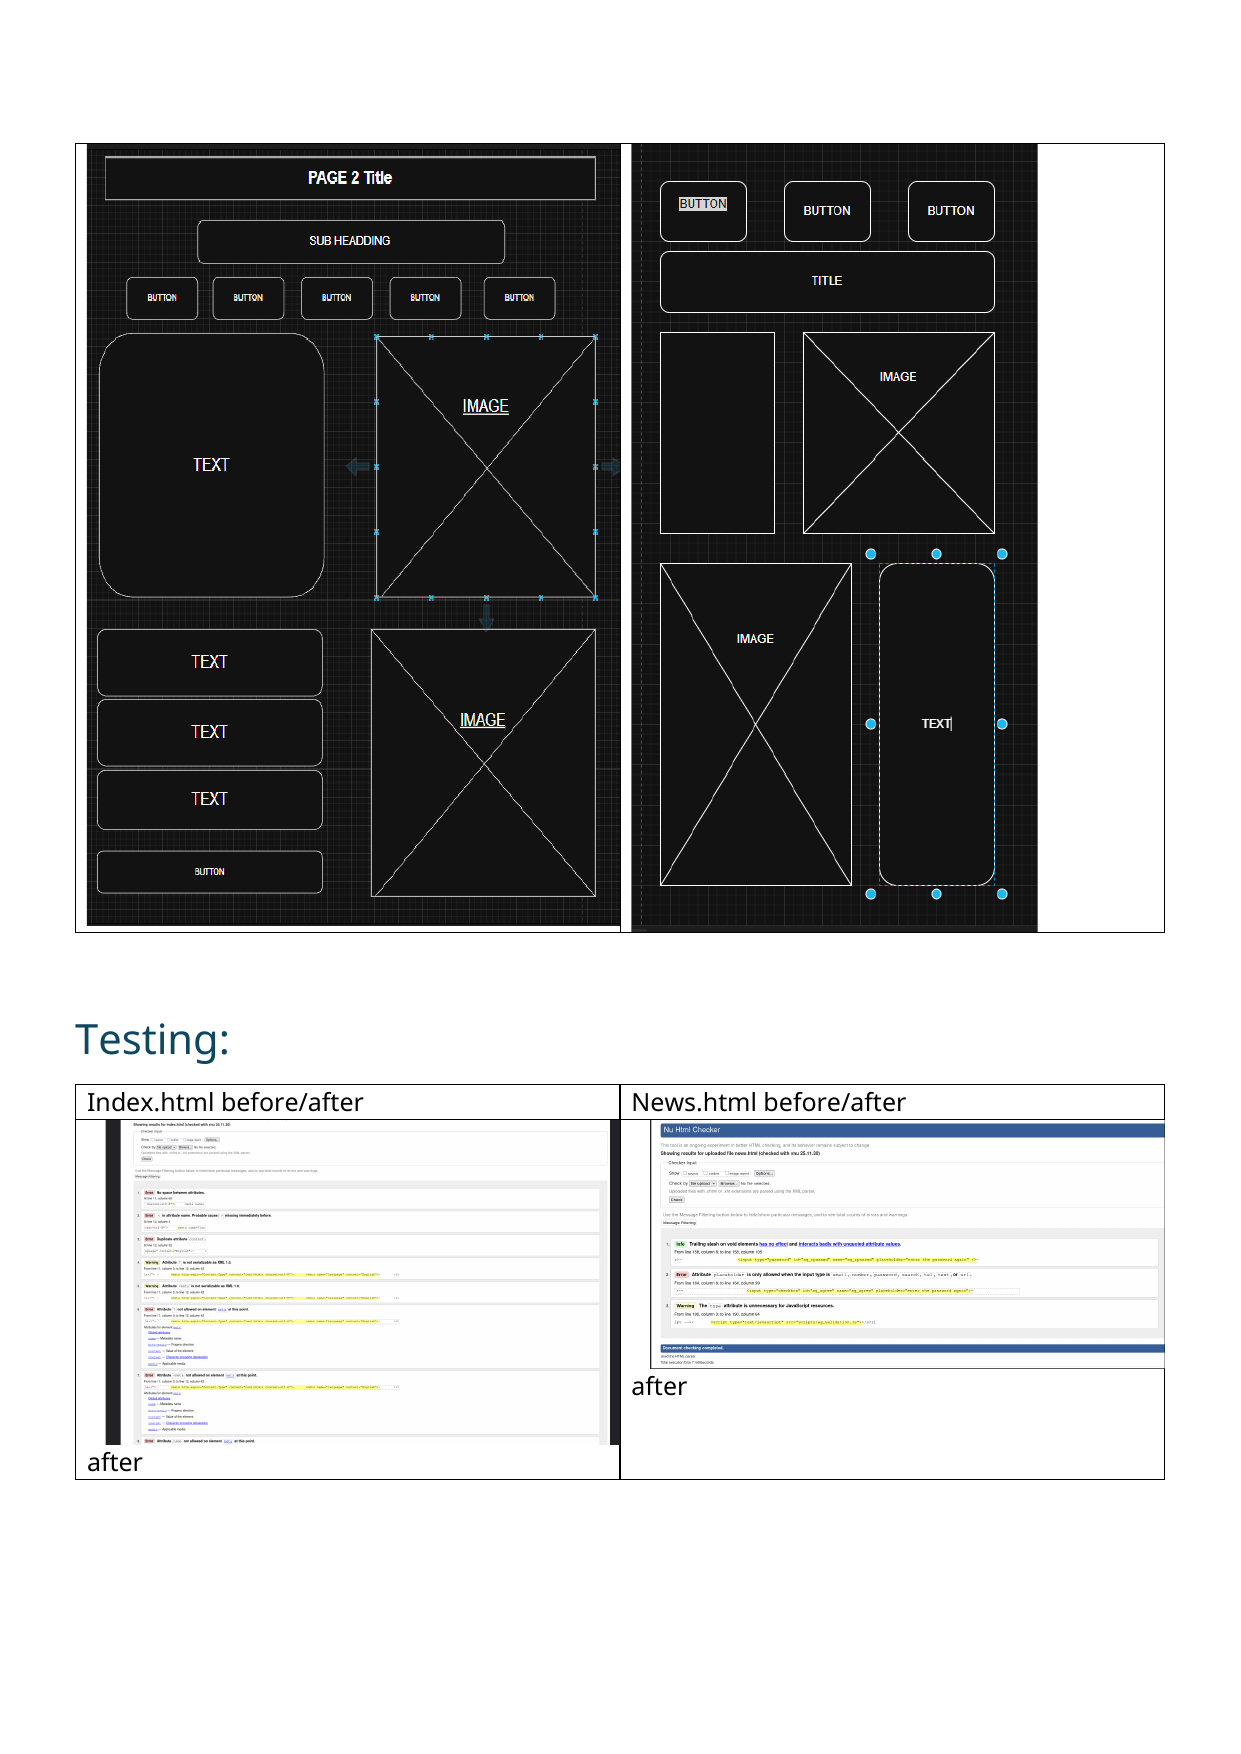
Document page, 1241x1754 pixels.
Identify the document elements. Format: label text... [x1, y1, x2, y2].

table_cell [621, 144, 631, 932]
table_cell after [76, 1120, 619, 1479]
table_cell [1038, 144, 1164, 932]
table_cell after [621, 1120, 1164, 1479]
table_header News.html before/after [621, 1085, 1164, 1119]
subtitle Testing: [75, 1010, 1165, 1066]
picture [86, 144, 621, 926]
picture [631, 144, 1038, 932]
table_header Index.html before/after [76, 1085, 619, 1119]
table_cell [76, 144, 620, 932]
